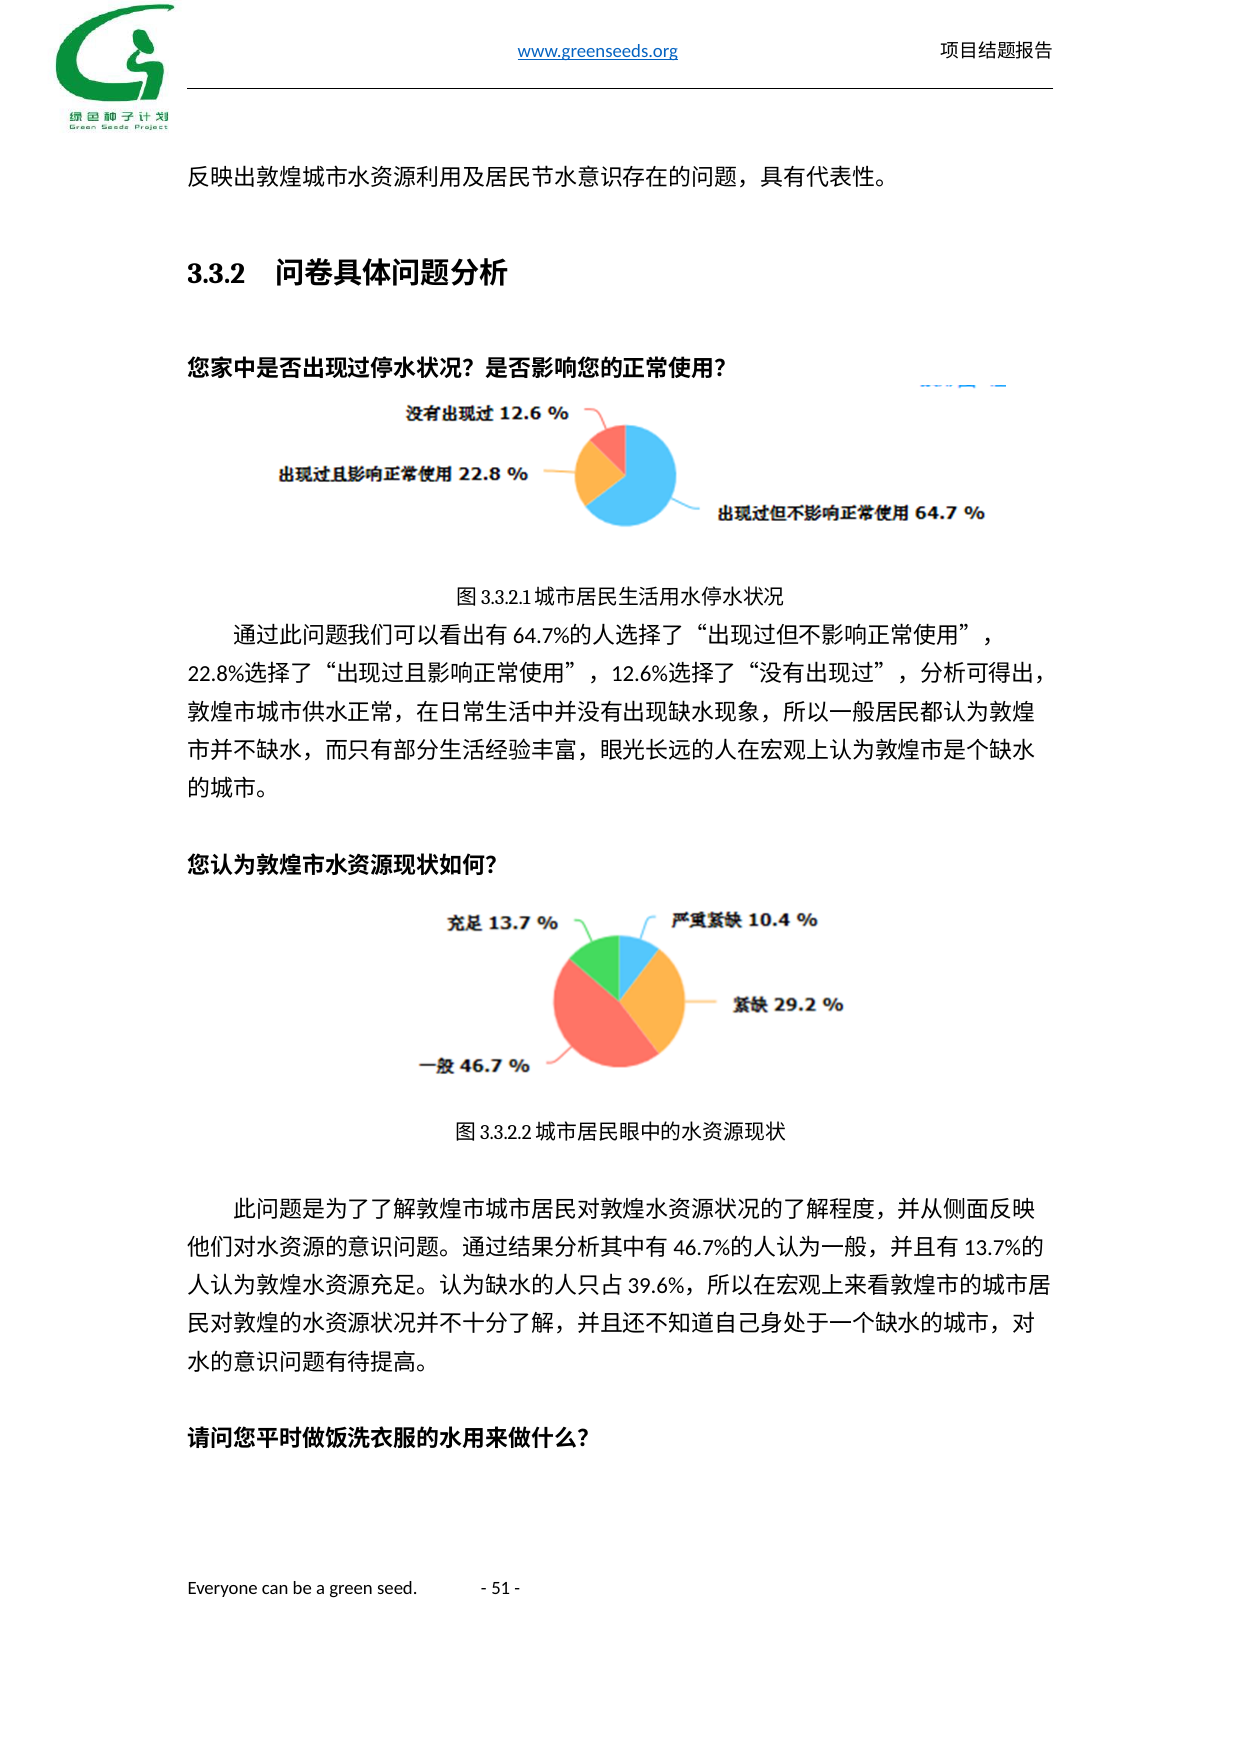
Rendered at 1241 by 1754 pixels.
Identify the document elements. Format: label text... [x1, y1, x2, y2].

text 通过此问题我们可以看出有64.7%的人选择了“出现过但不影响正常使用”，22.8%选择了“出现过且影响正常使用”，12.6%选择了“没有出现过”，分析可得出，敦煌市城市供水正常，在日常生活中并没有出现缺水现象，所以一般居民都认为敦煌市并不缺水，而只有部分生活经验丰富，眼光长远的人在宏观上认为敦煌市是个缺水的城市。 [187, 614, 1053, 806]
text 您家中是否出现过停水状况？是否影响您的正常使用？ [187, 347, 1053, 385]
picture [234, 385, 1006, 547]
text 此问题是为了了解敦煌市城市居民对敦煌水资源状况的了解程度，并从侧面反映他们对水资源的意识问题。通过结果分析其中有46.7%的人认为一般，并且有13.7%的人认为敦煌水资源充足。认为缺水的人只占39.6%，所以在宏观上来看敦煌市的城市居民对敦煌的水资源状况并不十分了解，并且还不知道自己身处于一个缺水的城市，对水的意识问题有待提高。 [187, 1188, 1053, 1379]
text 请问您平时做饭洗衣服的水用来做什么？ [187, 1417, 1053, 1456]
text 您认为敦煌市水资源现状如何？ [187, 844, 1053, 882]
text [187, 156, 1053, 194]
picture [369, 882, 871, 1097]
picture [47, 0, 188, 134]
list 问卷具体问题分析 [187, 232, 1053, 309]
text 图3.3.2.2城市居民眼中的水资源现状 [187, 1112, 1053, 1150]
text 图3.3.2.1城市居民生活用水停水状况 [187, 576, 1053, 614]
